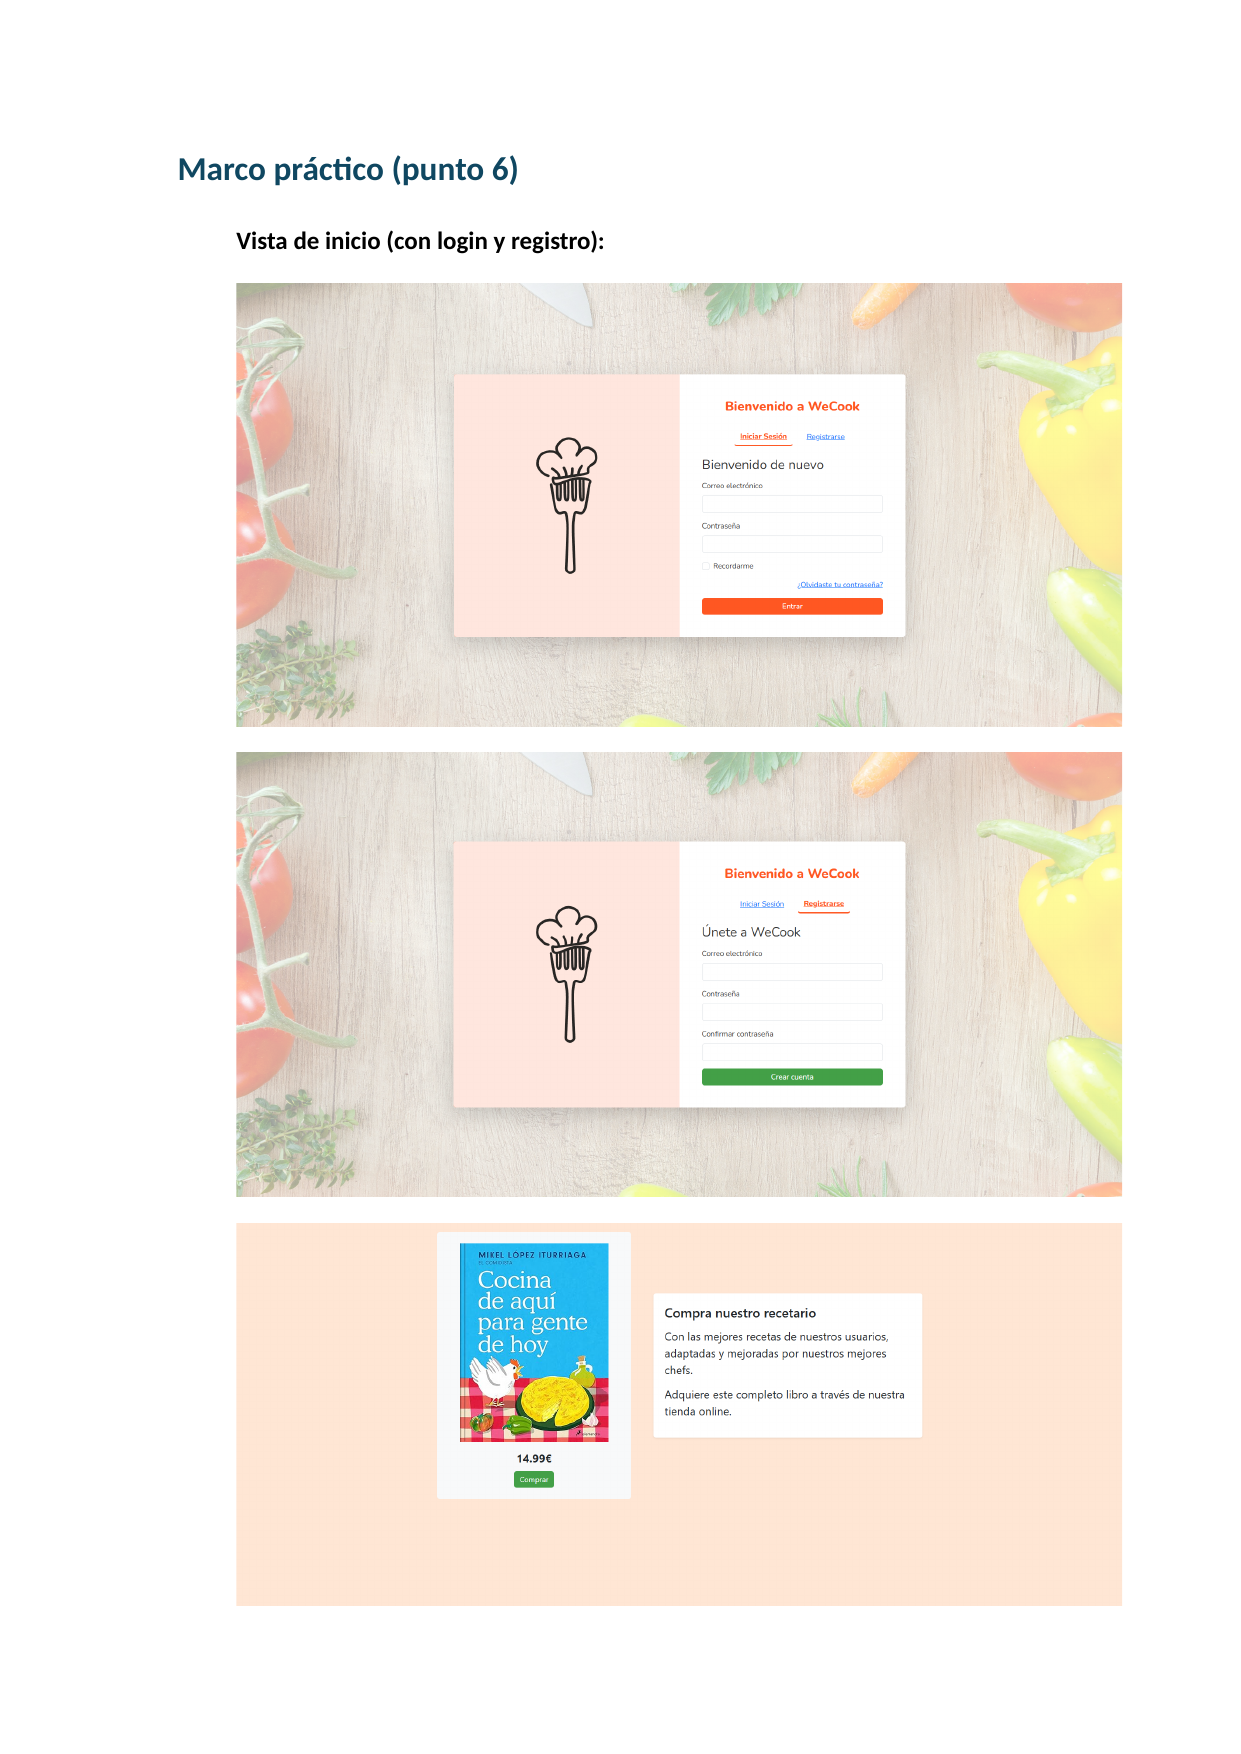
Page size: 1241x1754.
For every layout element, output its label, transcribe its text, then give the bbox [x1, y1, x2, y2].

subtitle Vista de inicio (con login y registro): [177, 225, 1063, 256]
picture [236, 1223, 1123, 1606]
subtitle Marco práctico (punto 6) [177, 148, 1063, 188]
picture [236, 283, 1123, 727]
picture [236, 752, 1123, 1197]
